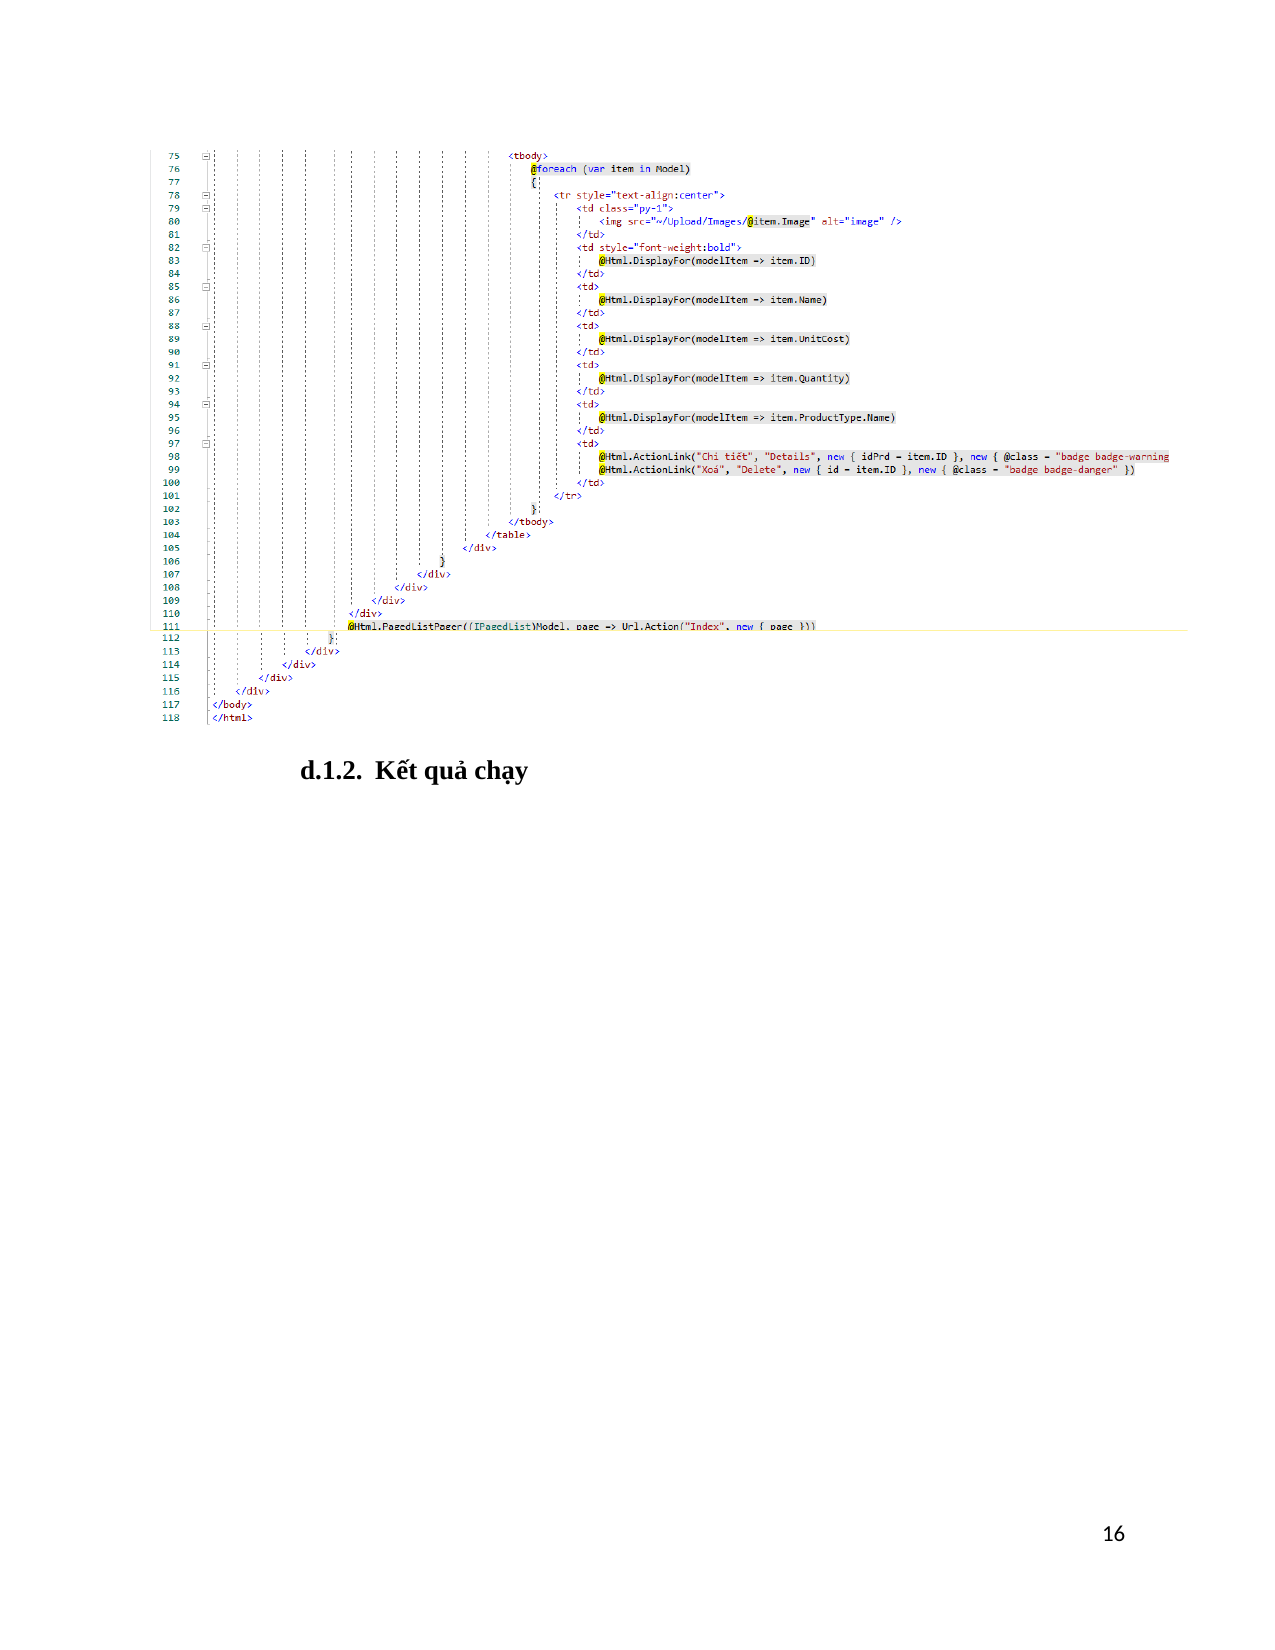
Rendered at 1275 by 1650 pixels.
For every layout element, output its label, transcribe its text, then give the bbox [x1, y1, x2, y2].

picture [150, 150, 1188, 725]
list Kết quả chạy [300, 754, 1125, 785]
